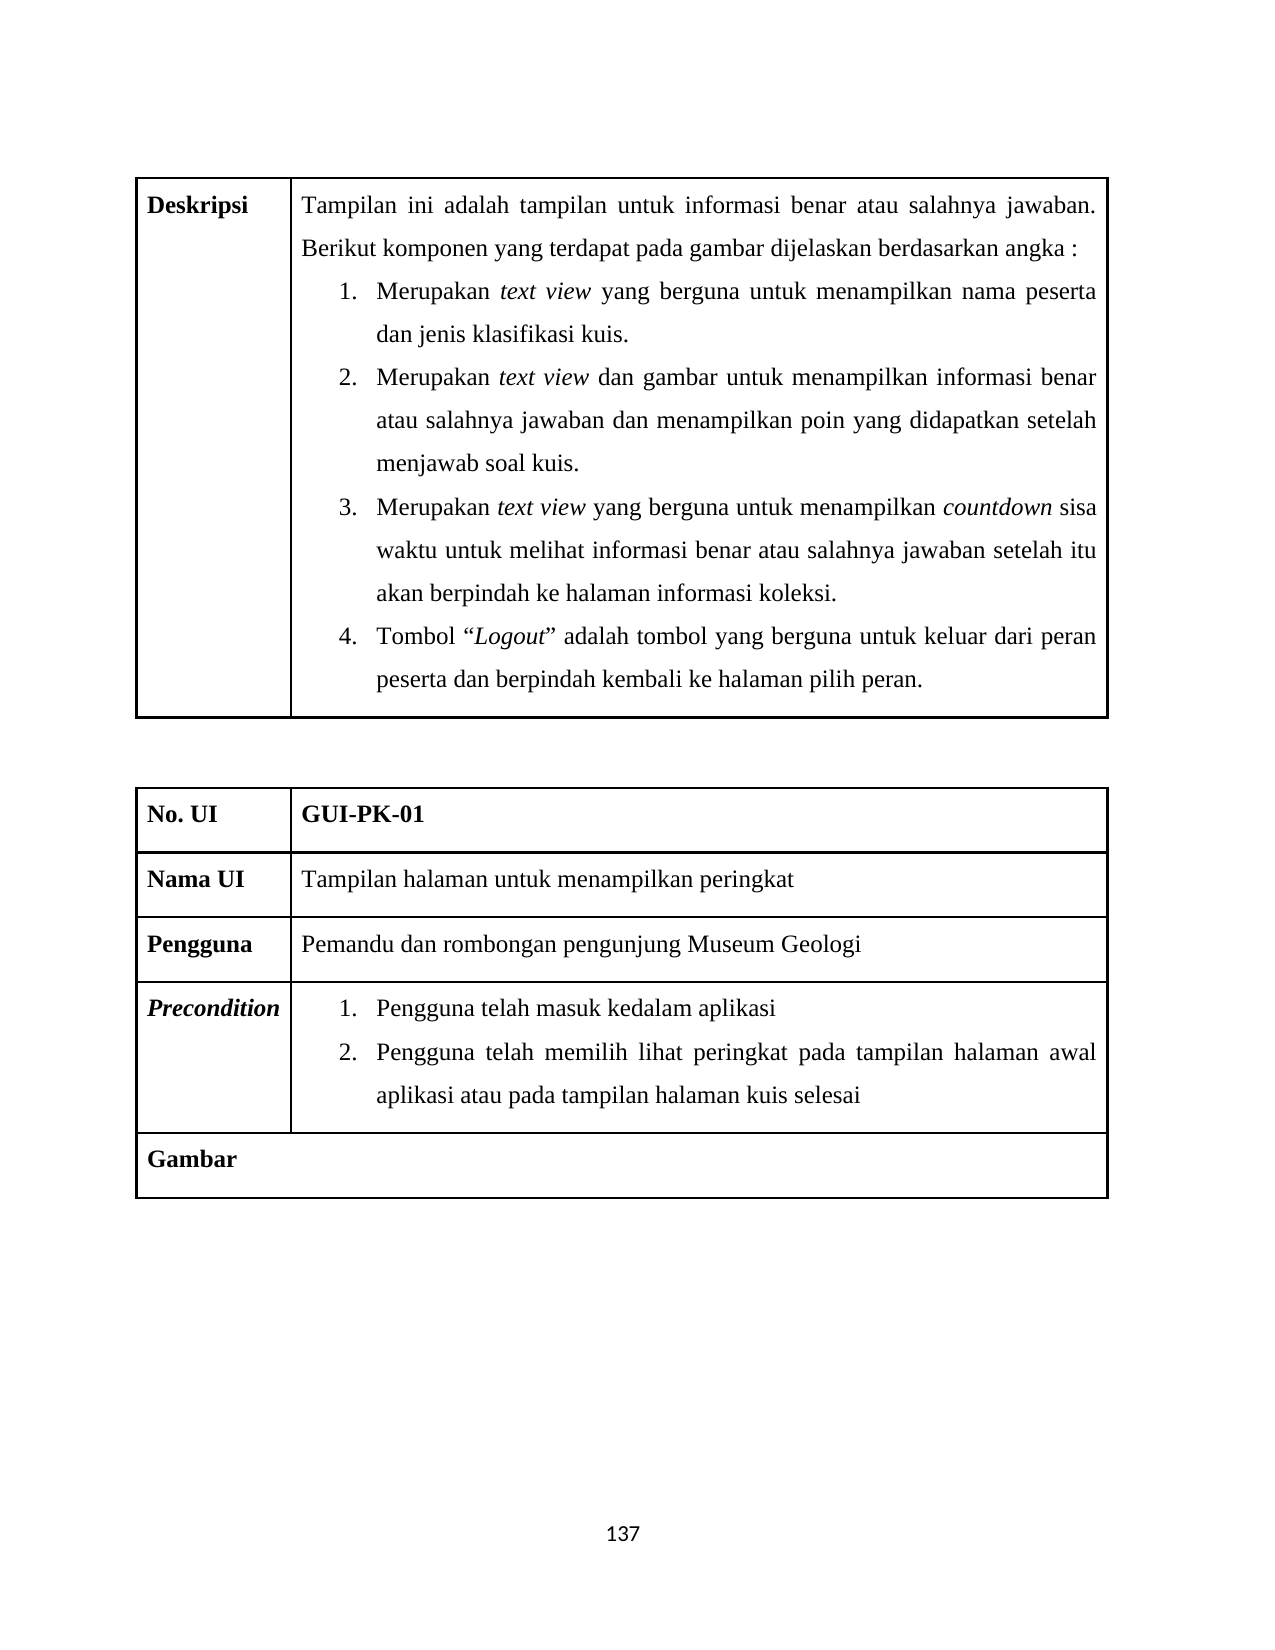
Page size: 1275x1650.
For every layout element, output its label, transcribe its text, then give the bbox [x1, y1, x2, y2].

table_header No. UI [138, 789, 290, 851]
table_cell Tampilan ini adalah tampilan untuk informasi benar atau salahnya jawaban. Berikut komponen yang terdapat pada gambar dijelaskan berdasarkan angka : Merupakan text view yang berguna untuk menampilkan nama peserta dan jenis klasifikasi kuis. Merupakan text view dan gambar untuk menampilkan informasi benar atau salahnya jawaban dan menampilkan poin yang didapatkan setelah menjawab soal kuis. Merupakan text view yang berguna untuk menampilkan countdown sisa waktu untuk melihat informasi benar atau salahnya jawaban setelah itu akan berpindah ke halaman informasi koleksi. Tombol “Logout” adalah tombol yang berguna untuk keluar dari peran peserta dan berpindah kembali ke halaman pilih peran. [292, 179, 1106, 716]
table_cell Deskripsi [138, 179, 290, 716]
table_cell Tampilan halaman untuk menampilkan peringkat [292, 854, 1106, 916]
table_cell Pengguna telah masuk kedalam aplikasi Pengguna telah memilih lihat peringkat pada tampilan halaman awal aplikasi atau pada tampilan halaman kuis selesai [292, 983, 1106, 1132]
table_cell Gambar [138, 1134, 1106, 1197]
table_cell Pengguna [138, 918, 290, 981]
table_cell Nama UI [138, 854, 290, 916]
table_cell Pemandu dan rombongan pengunjung Museum Geologi [292, 918, 1106, 981]
table_header GUI-PK-01 [292, 789, 1106, 851]
table_cell Precondition [138, 983, 290, 1132]
